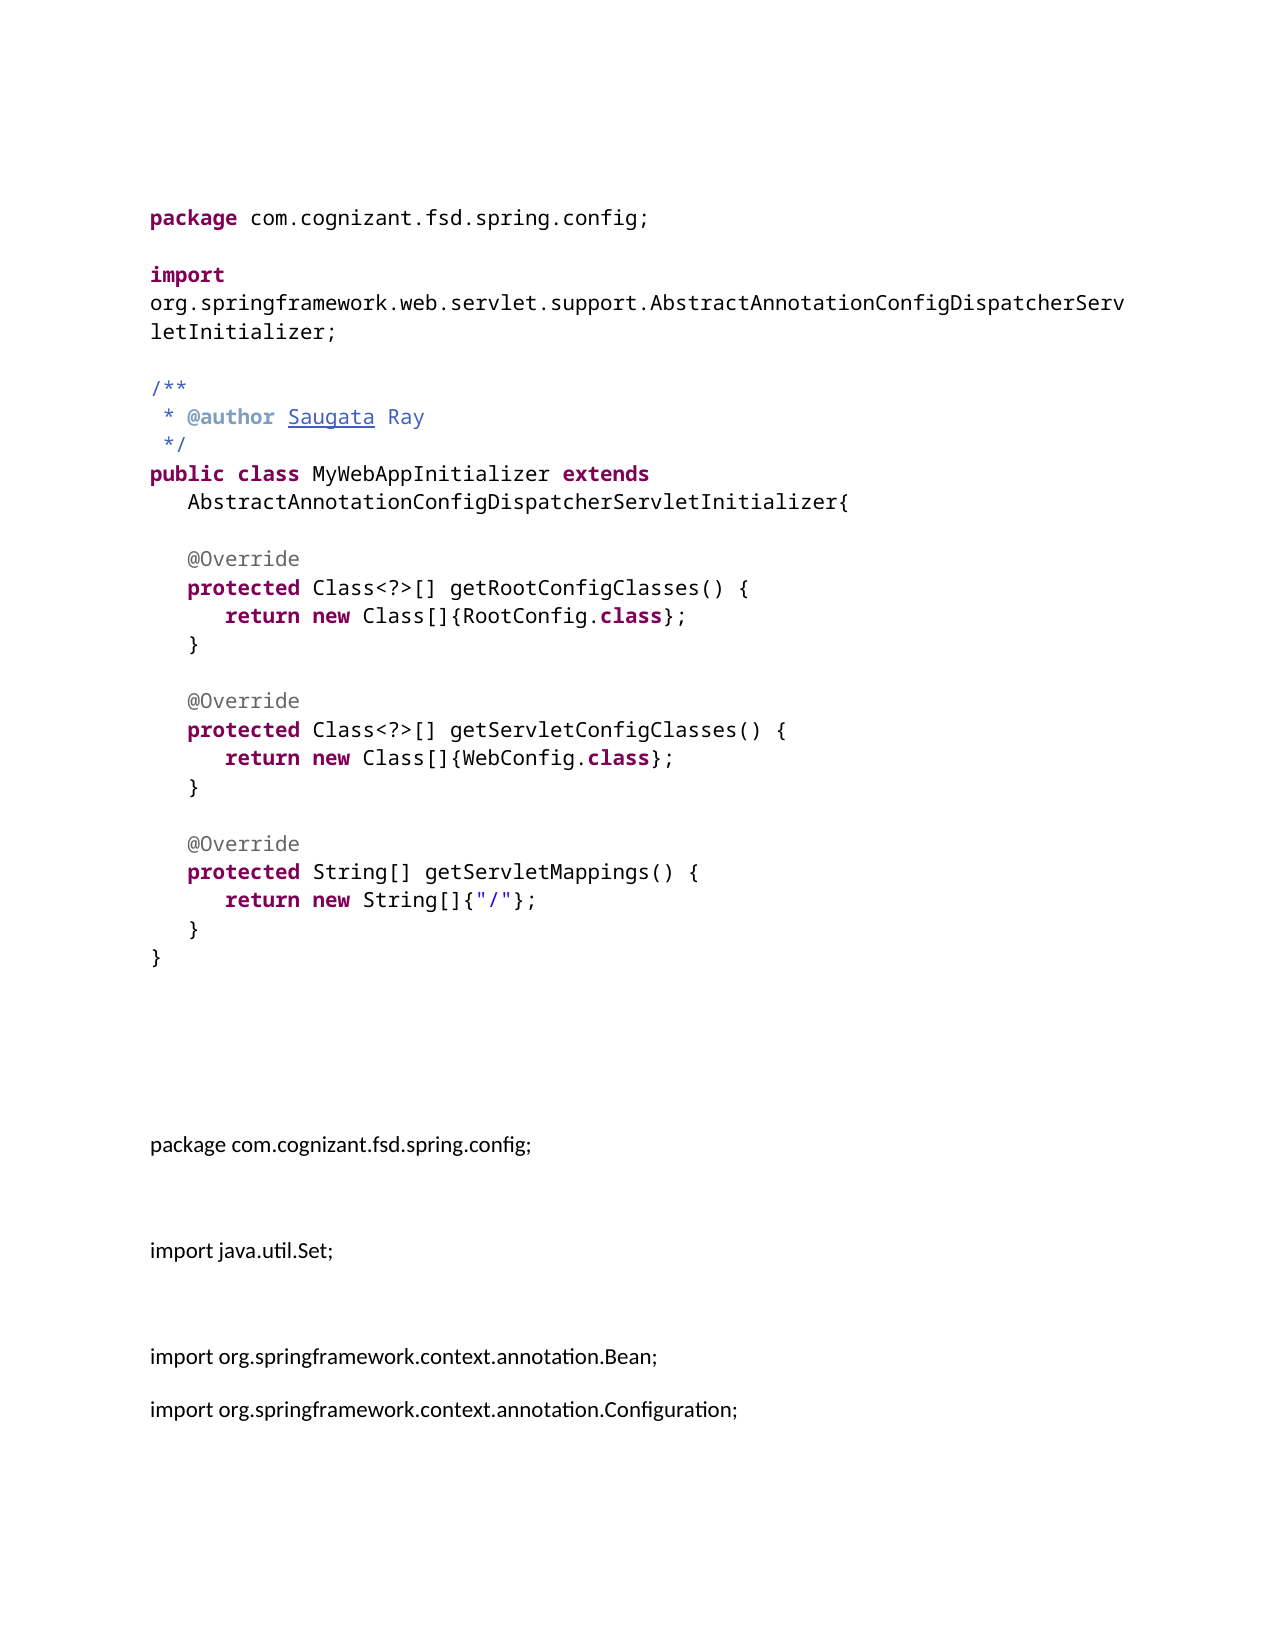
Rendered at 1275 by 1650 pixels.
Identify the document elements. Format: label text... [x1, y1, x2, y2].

text import org.springframework.web.servlet.support.AbstractAnnotationConfigDispatcherServletInitializer; [150, 260, 1125, 345]
text } [150, 914, 1125, 942]
text import org.springframework.context.annotation.Configuration; [150, 1395, 1125, 1423]
text protected Class<?>[] getRootConfigClasses() { [150, 573, 1125, 601]
text @Override [150, 544, 1125, 573]
text return new Class[]{RootConfig.class}; [150, 601, 1125, 629]
text package com.cognizant.fsd.spring.config; [150, 203, 1125, 231]
text } [150, 942, 1125, 971]
text return new Class[]{WebConfig.class}; [150, 743, 1125, 772]
text @Override [150, 686, 1125, 715]
text return new String[]{"/"}; [150, 886, 1125, 914]
text */ [150, 431, 1125, 459]
text } [150, 772, 1125, 800]
text public class MyWebAppInitializer extends [150, 459, 1125, 487]
text AbstractAnnotationConfigDispatcherServletInitializer{ [150, 487, 1125, 516]
text import java.util.Set; [150, 1236, 1125, 1264]
text protected Class<?>[] getServletConfigClasses() { [150, 715, 1125, 743]
text } [150, 629, 1125, 658]
text protected String[] getServletMappings() { [150, 857, 1125, 886]
text package com.cognizant.fsd.spring.config; [150, 1130, 1125, 1158]
text @Override [150, 829, 1125, 857]
text /** [150, 374, 1125, 402]
text * @author Saugata Ray [150, 402, 1125, 431]
text import org.springframework.context.annotation.Bean; [150, 1342, 1125, 1370]
